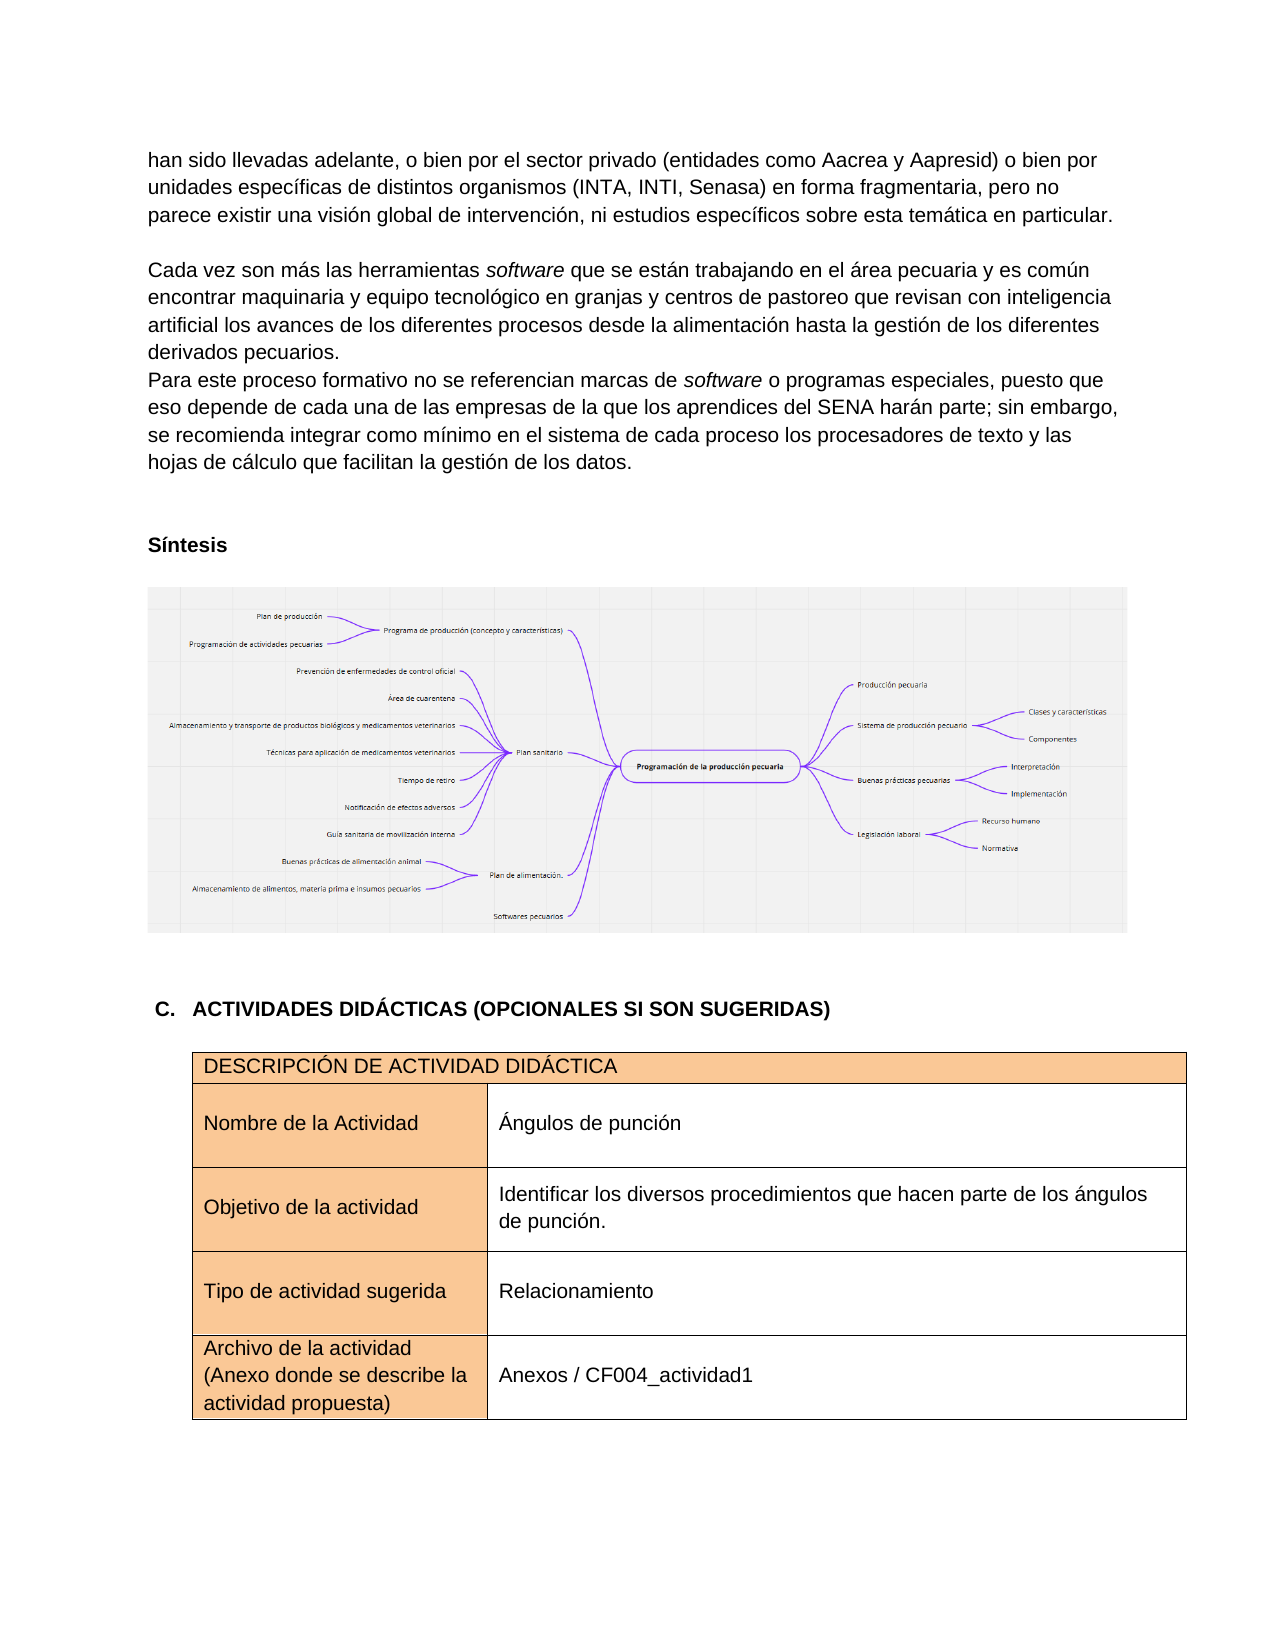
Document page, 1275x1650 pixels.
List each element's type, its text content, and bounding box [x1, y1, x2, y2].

list ACTIVIDADES DIDÁCTICAS (OPCIONALES SI SON SUGERIDAS) [154, 997, 1127, 1021]
text Síntesis [148, 533, 1127, 557]
table_cell Anexos / CF004_actividad1 [488, 1336, 1186, 1418]
text Para este proceso formativo no se referencian marcas de software o programas especiales, puesto que eso depende de cada una de las empresas de la que los aprendices del SENA harán parte; sin embargo, se recomienda integrar como mínimo en el sistema de cada proceso los procesadores de texto y las hojas de cálculo que facilitan la gestión de los datos. [148, 368, 1127, 474]
table_cell Objetivo de la actividad [193, 1168, 487, 1251]
picture [147, 587, 1128, 933]
table_header DESCRIPCIÓN DE ACTIVIDAD DIDÁCTICA [193, 1053, 1186, 1083]
table_cell Nombre de la Actividad [193, 1084, 487, 1167]
table_cell Tipo de actividad sugerida [193, 1252, 487, 1334]
table_cell Relacionamiento [488, 1252, 1186, 1334]
table_cell Identificar los diversos procedimientos que hacen parte de los ángulos de punción. [488, 1168, 1186, 1251]
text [148, 148, 1127, 227]
table_cell Archivo de la actividad (Anexo donde se describe la actividad propuesta) [193, 1336, 487, 1418]
text Cada vez son más las herramientas software que se están trabajando en el área pecuaria y es común encontrar maquinaria y equipo tecnológico en granjas y centros de pastoreo que revisan con inteligencia artificial los avances de los diferentes procesos desde la alimentación hasta la gestión de los diferentes derivados pecuarios. [148, 258, 1127, 364]
table_cell Ángulos de punción [488, 1084, 1186, 1167]
